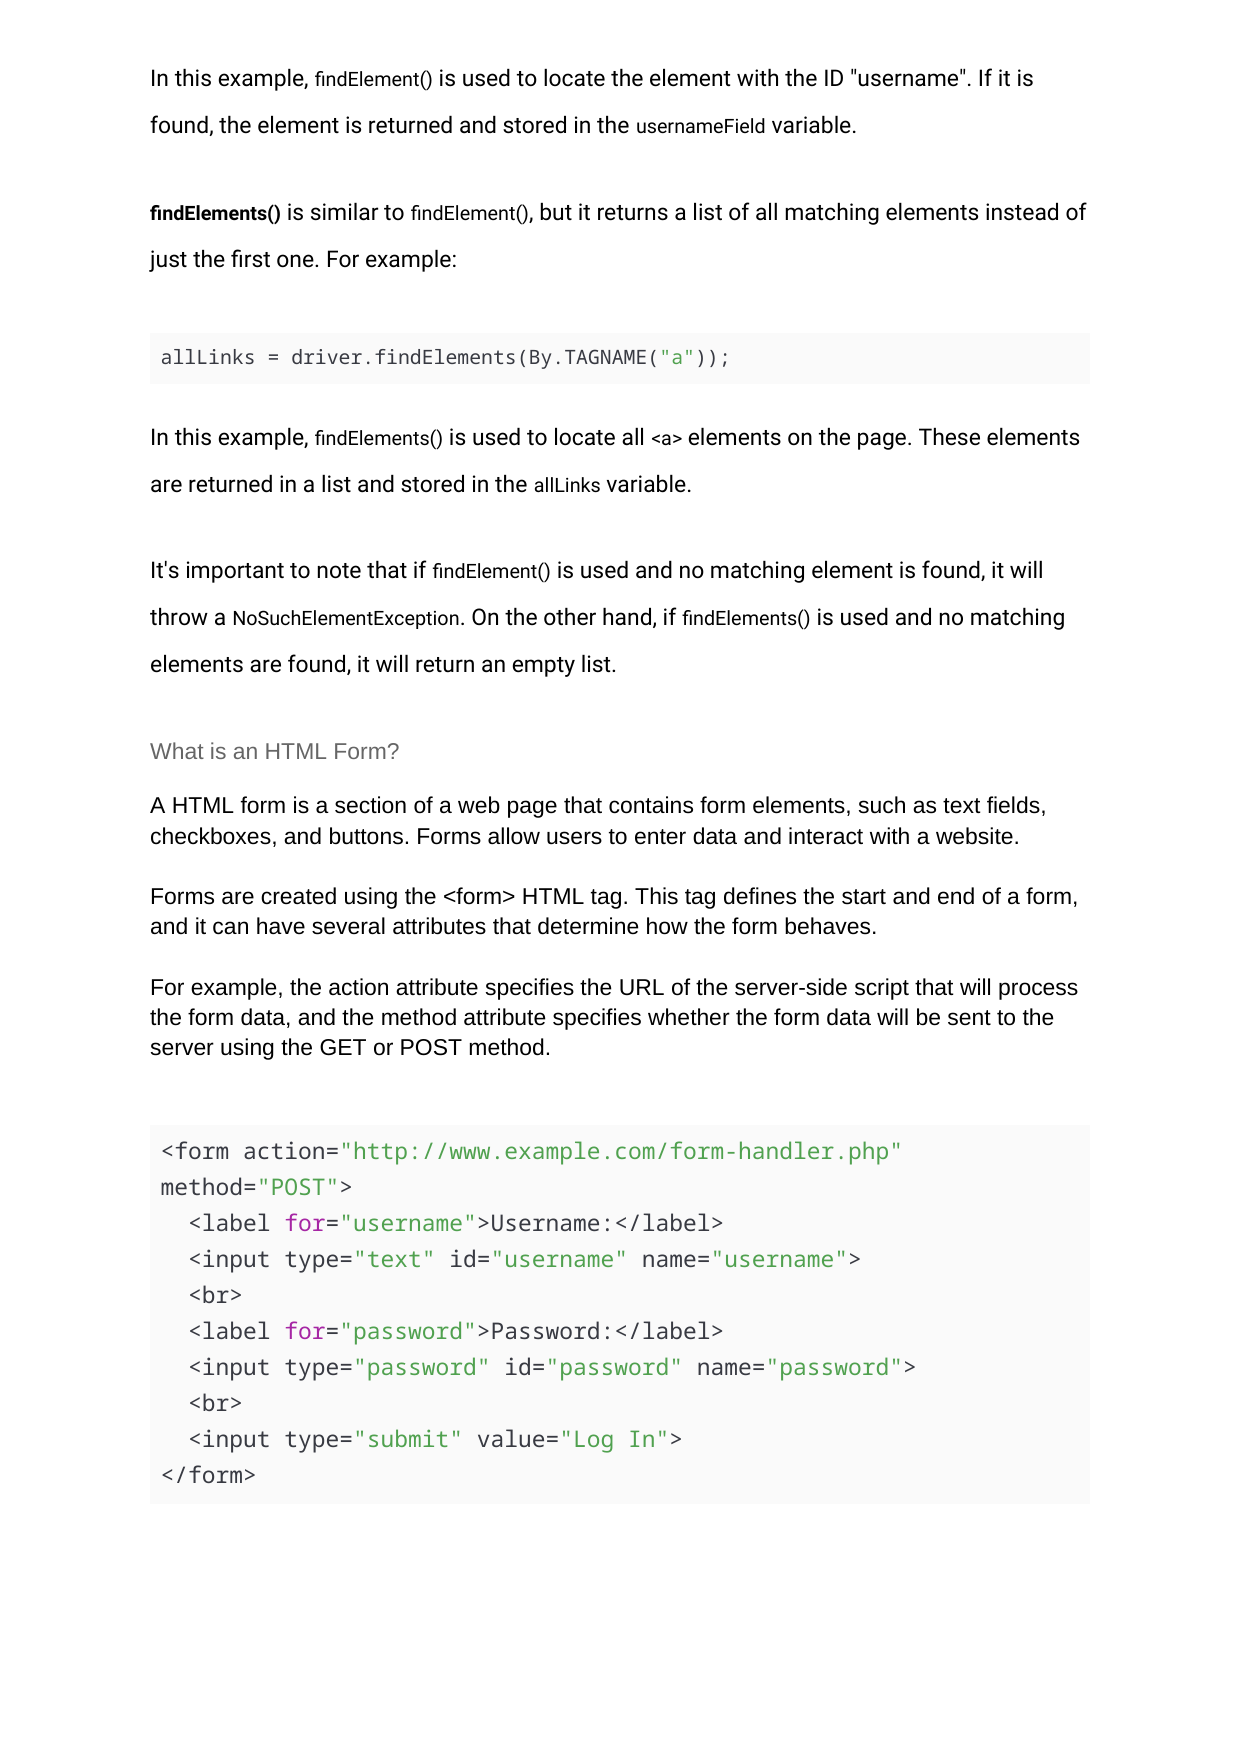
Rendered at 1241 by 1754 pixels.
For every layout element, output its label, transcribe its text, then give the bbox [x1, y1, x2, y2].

text A HTML form is a section of a web page that contains form elements, such as text fields, checkboxes, and buttons. Forms allow users to enter data and interact with a website. [150, 792, 1090, 849]
text Forms are created using the <form> HTML tag. This tag defines the start and end of a form, and it can have several attributes that determine how the form behaves. [150, 883, 1090, 939]
text findElements() is similar to findElement(), but it returns a list of all matching elements instead of just the first one. For example: [150, 199, 1090, 273]
text In this example, findElement() is used to locate the element with the ID "username". If it is found, the element is returned and stored in the usernameField variable. [150, 66, 1090, 139]
text For example, the action attribute specifies the URL of the server-side script that will process the form data, and the method attribute specifies whether the form data will be sent to the server using the GET or POST method. [150, 974, 1090, 1060]
table_header allLinks = driver.findElements(By.TAGNAME("a")); [150, 333, 1090, 384]
text In this example, findElements() is used to locate all <a> elements on the page. These elements are returned in a list and stored in the allLinks variable. [150, 424, 1090, 498]
text It's important to note that if findElement() is used and no matching element is found, it will throw a NoSuchElementException. On the other hand, if findElements() is used and no matching elements are found, it will return an empty list. [150, 557, 1090, 678]
subtitle What is an HTML Form? [150, 738, 1090, 764]
table_header <form action="http://www.example.com/form-handler.php" method="POST"> <label for="username">Username:</label> <input type="text" id="username" name="username"> <br> <label for="password">Password:</label> <input type="password" id="password" name="password"> <br> <input type="submit" value="Log In"> </form> [150, 1125, 1090, 1504]
